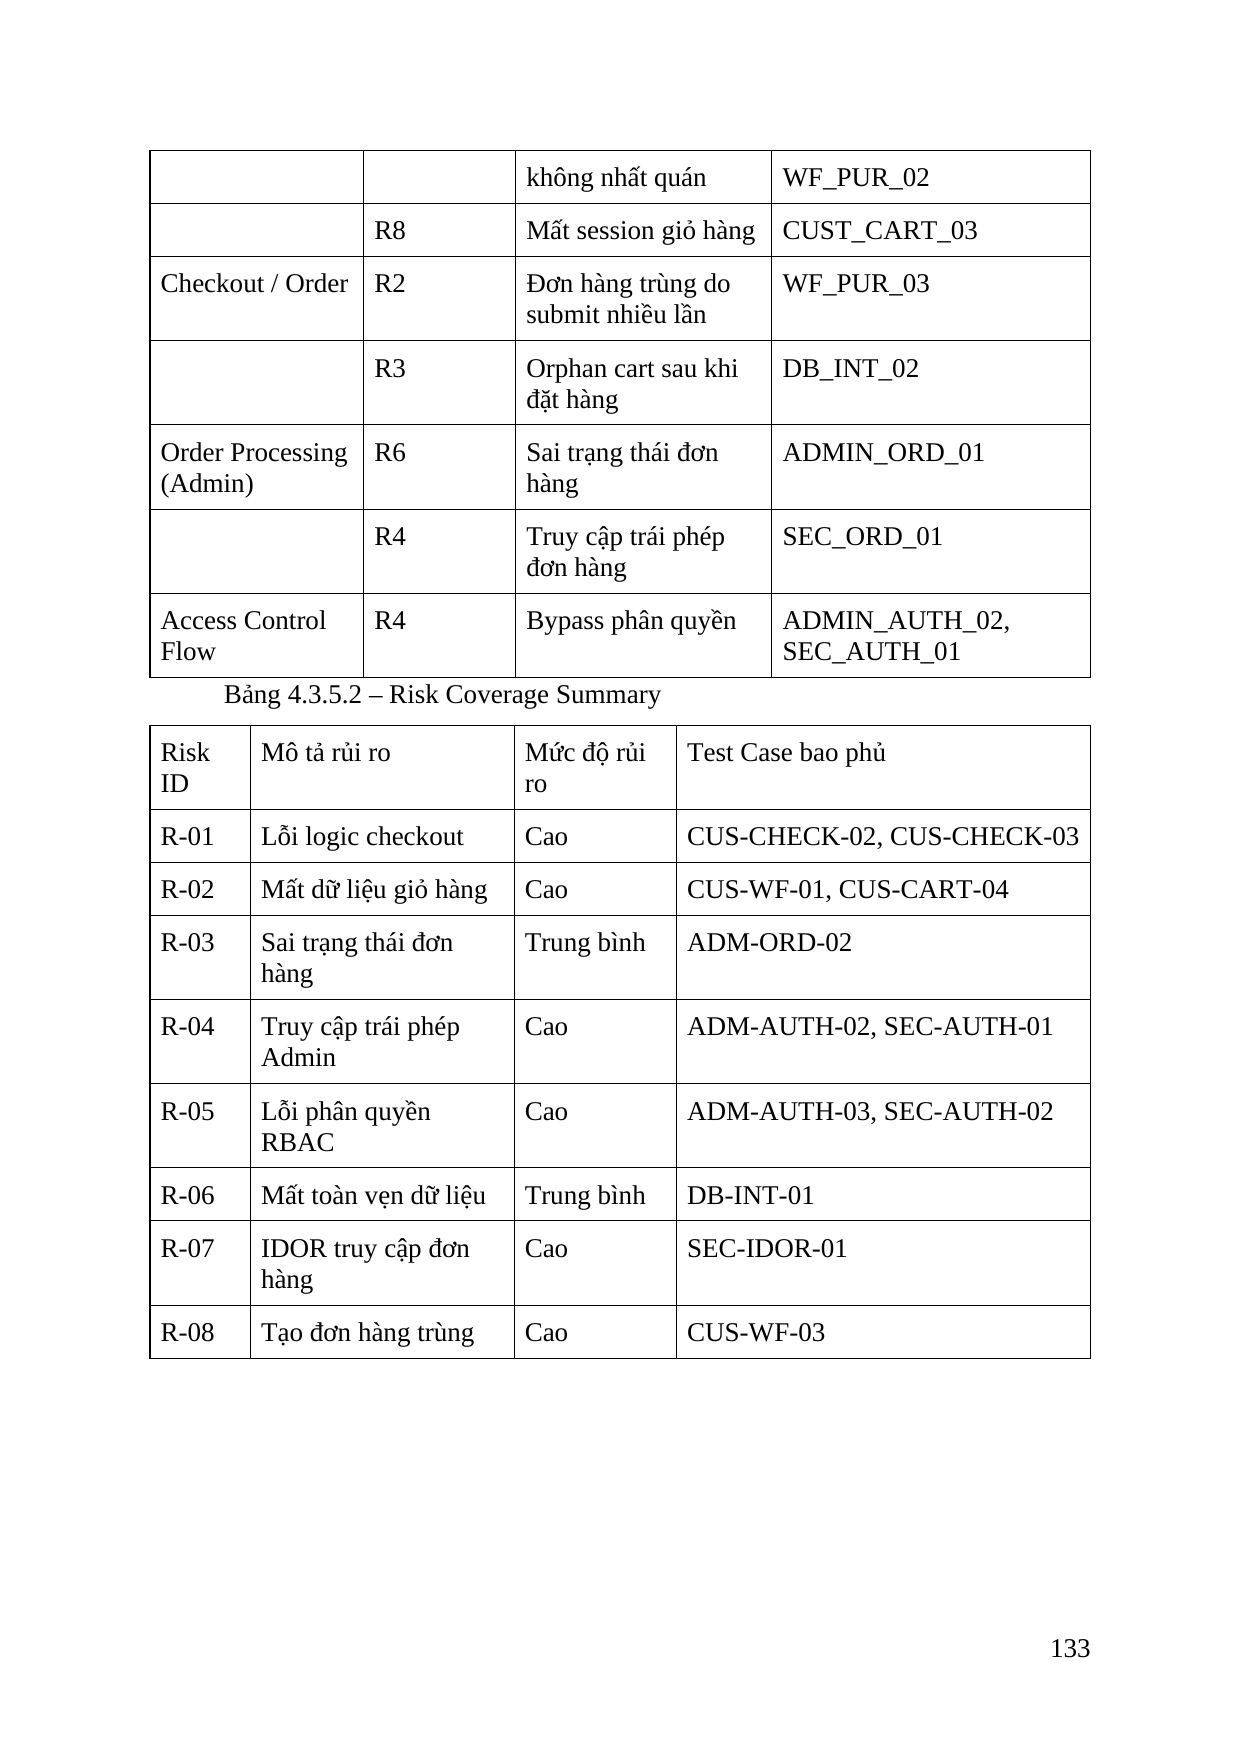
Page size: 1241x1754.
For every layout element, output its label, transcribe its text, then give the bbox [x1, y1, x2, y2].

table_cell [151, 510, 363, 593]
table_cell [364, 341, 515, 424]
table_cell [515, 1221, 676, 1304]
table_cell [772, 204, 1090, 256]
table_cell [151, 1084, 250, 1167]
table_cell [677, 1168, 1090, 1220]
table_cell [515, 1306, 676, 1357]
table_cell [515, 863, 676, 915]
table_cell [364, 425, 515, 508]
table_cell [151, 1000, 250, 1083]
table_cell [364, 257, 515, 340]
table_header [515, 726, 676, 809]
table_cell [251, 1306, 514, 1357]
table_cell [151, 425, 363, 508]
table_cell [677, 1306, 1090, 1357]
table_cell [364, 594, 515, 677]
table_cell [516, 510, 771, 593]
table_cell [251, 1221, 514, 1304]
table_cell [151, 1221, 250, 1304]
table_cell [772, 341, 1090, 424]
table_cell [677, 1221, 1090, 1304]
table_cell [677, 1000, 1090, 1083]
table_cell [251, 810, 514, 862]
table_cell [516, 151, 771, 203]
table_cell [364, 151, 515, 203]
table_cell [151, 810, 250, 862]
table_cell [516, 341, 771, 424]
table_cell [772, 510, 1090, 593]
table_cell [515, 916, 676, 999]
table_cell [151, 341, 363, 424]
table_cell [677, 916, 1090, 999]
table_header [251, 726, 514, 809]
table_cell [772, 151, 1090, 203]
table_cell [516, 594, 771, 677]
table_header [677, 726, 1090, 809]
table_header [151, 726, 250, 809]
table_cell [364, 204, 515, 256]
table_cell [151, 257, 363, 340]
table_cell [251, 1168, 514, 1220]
text Bảng 4.3.5.2 – Risk Coverage Summary [150, 678, 1090, 709]
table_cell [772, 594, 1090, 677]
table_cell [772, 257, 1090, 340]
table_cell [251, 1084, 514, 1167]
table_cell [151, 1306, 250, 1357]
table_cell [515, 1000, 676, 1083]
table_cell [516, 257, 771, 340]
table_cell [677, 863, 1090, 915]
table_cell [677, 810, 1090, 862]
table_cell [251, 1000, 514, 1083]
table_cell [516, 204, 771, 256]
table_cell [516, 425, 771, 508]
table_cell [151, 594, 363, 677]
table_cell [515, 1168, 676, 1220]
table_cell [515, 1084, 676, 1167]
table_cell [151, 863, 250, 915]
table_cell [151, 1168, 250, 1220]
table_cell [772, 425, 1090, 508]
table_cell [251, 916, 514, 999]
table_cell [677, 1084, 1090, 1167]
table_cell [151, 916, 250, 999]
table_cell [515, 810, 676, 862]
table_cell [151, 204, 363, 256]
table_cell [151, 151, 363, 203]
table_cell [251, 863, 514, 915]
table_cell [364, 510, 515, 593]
